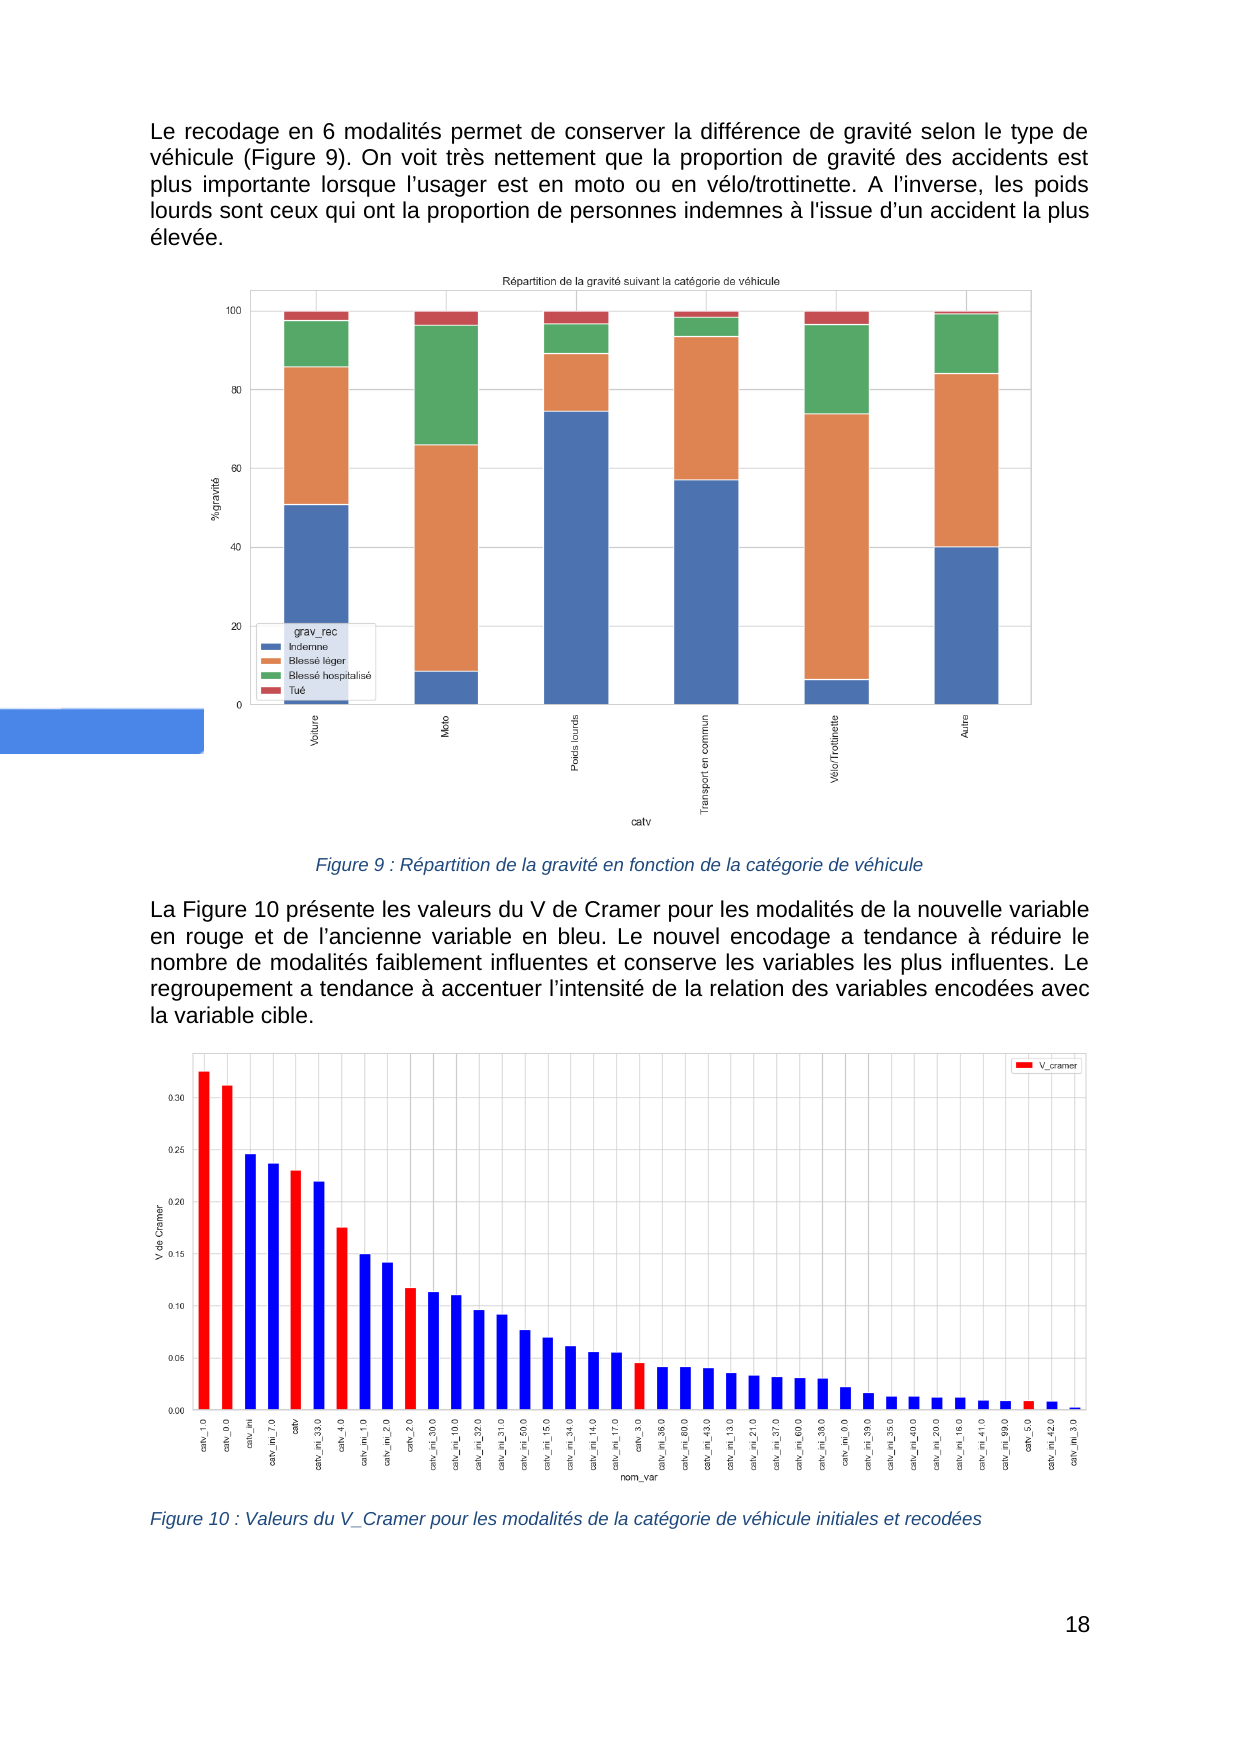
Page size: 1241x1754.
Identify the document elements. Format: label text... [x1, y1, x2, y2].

text Le recodage en 6 modalités permet de conserver la différence de gravité selon le type de véhicule (Figure 9). On voit très nettement que la proportion de gravité des accidents est plus importante lorsque l’usager est en moto ou en vélo/trottinette. A l’inverse, les poids lourds sont ceux qui ont la proportion de personnes indemnes à l'issue d’un accident la plus élevée. [150, 118, 1090, 250]
text Figure 10 : Valeurs du V_Cramer pour les modalités de la catégorie de véhicule initiales et recodées [150, 1507, 1090, 1529]
text Figure 9 : Répartition de la gravité en fonction de la catégorie de véhicule [150, 854, 1090, 876]
picture [150, 1048, 1091, 1487]
picture [0, 270, 1037, 834]
text La Figure 10 présente les valeurs du V de Cramer pour les modalités de la nouvelle variable en rouge et de l’ancienne variable en bleu. Le nouvel encodage a tendance à réduire le nombre de modalités faiblement influentes et conserve les variables les plus influentes. Le regroupement a tendance à accentuer l’intensité de la relation des variables encodées avec la variable cible. [150, 896, 1090, 1028]
